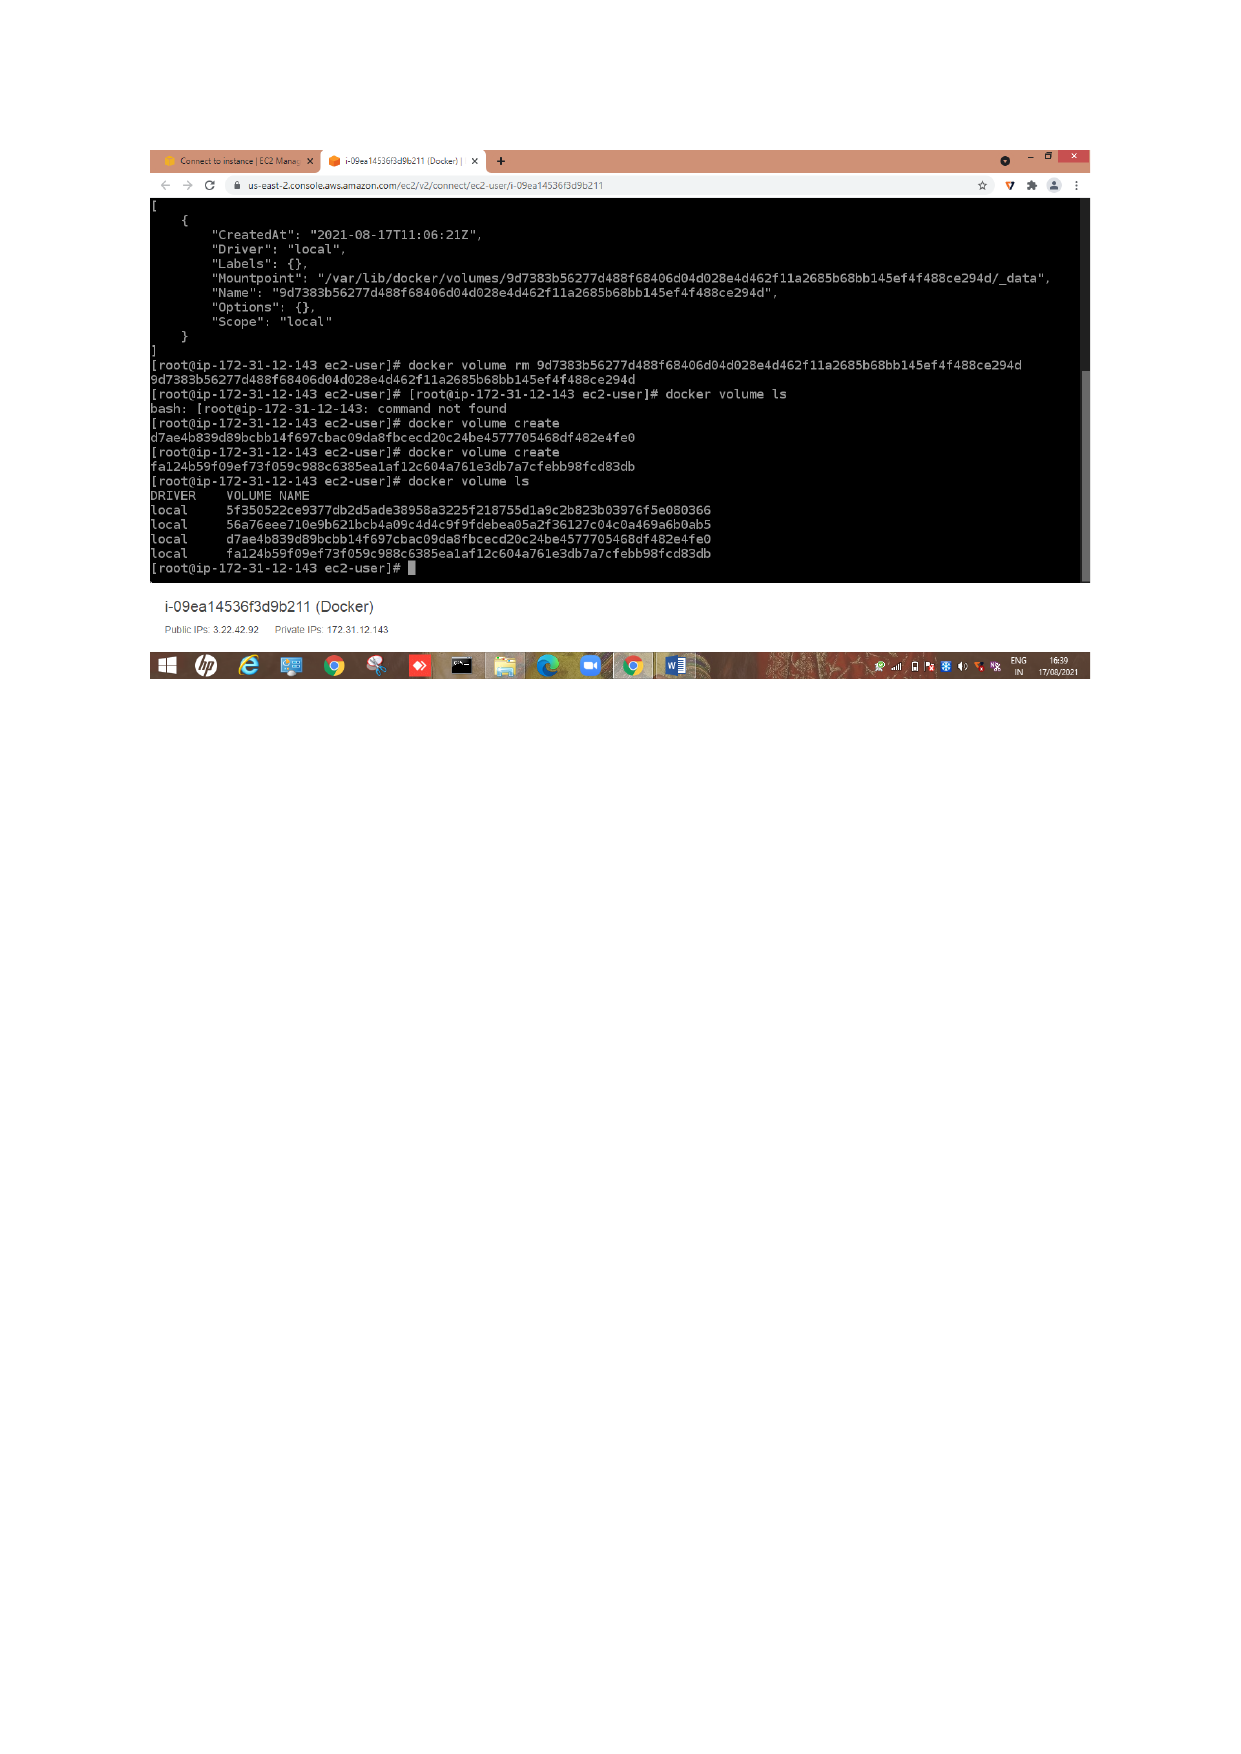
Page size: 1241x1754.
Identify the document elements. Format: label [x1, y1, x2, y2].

picture [150, 150, 1091, 679]
